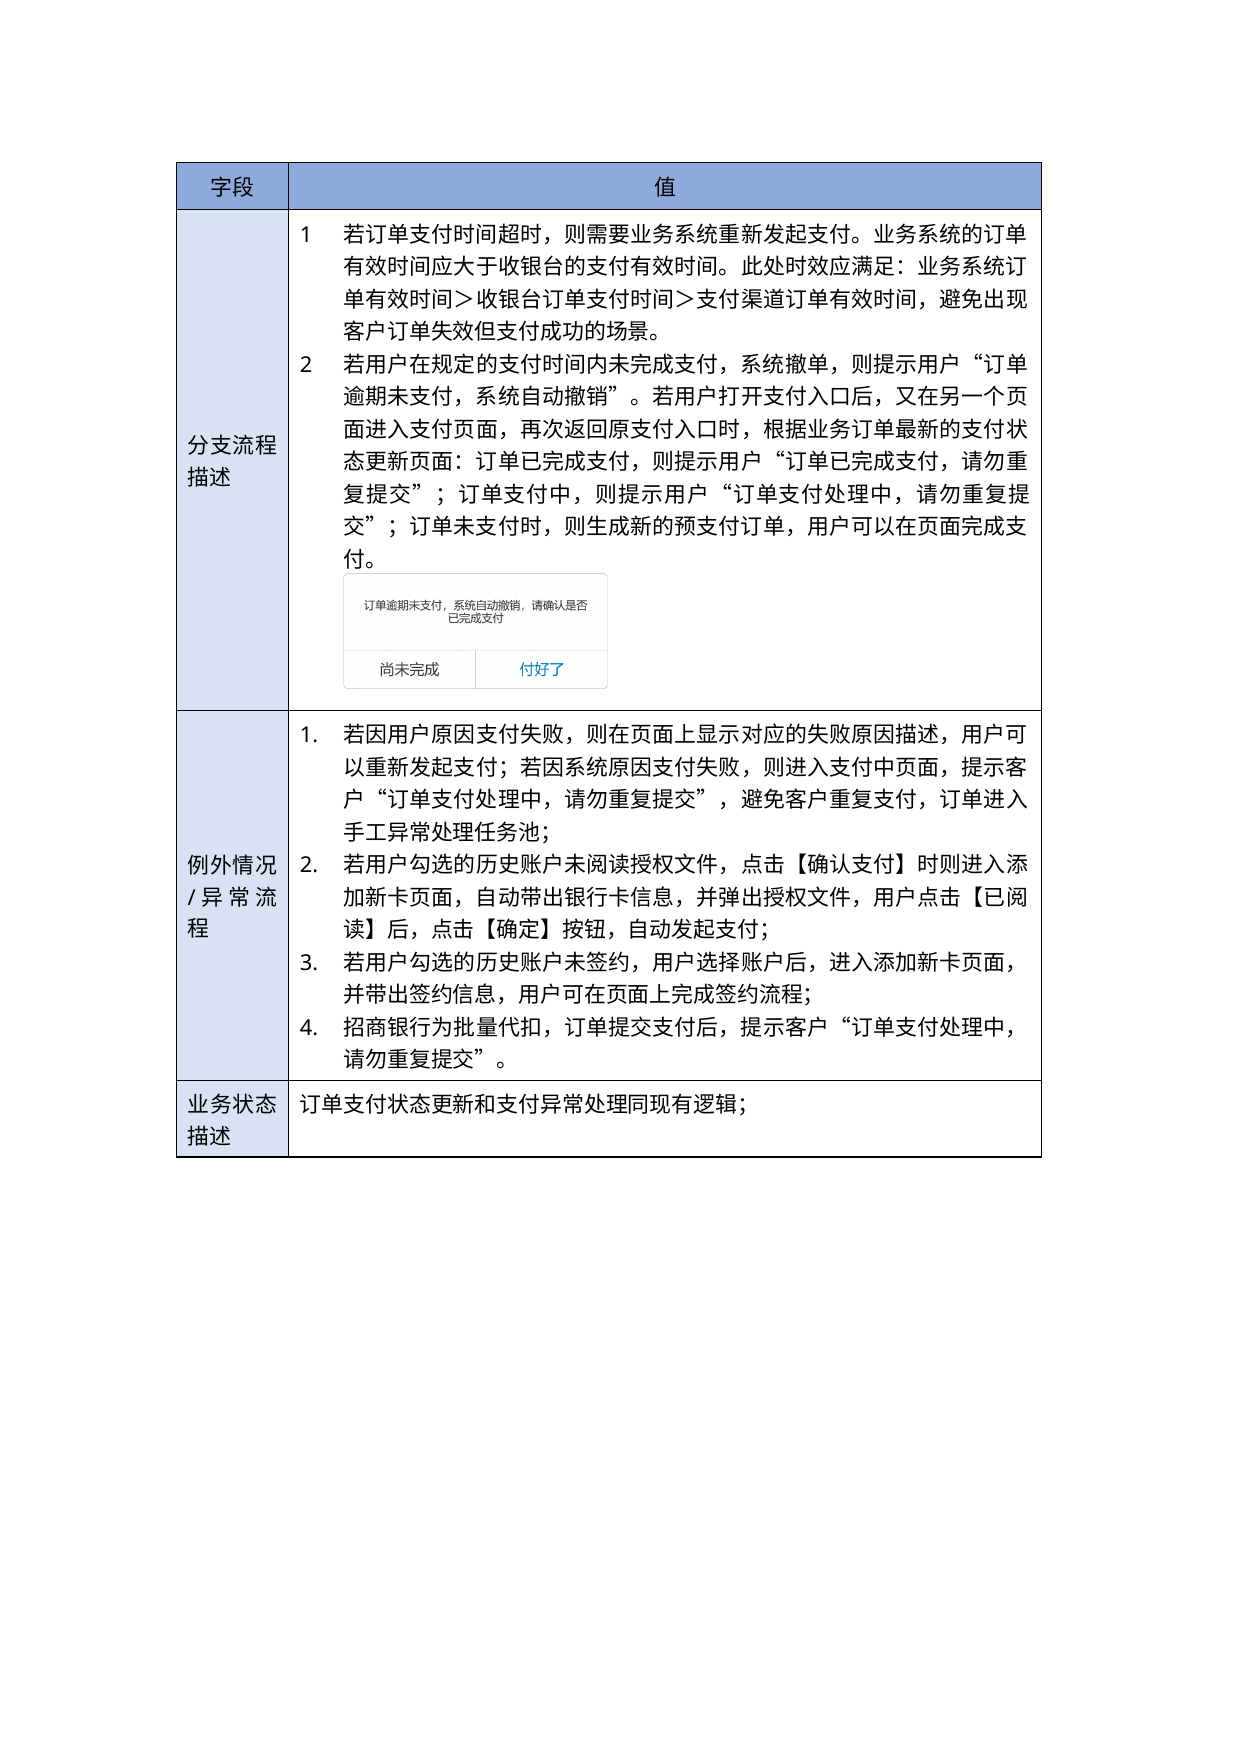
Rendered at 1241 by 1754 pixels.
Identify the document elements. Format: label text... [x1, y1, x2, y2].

table_cell 业务状态描述 [177, 1081, 288, 1156]
table_cell 若因用户原因支付失败，则在页面上显示对应的失败原因描述，用户可以重新发起支付；若因系统原因支付失败，则进入支付中页面，提示客户“订单支付处理中，请勿重复提交”，避免客户重复支付，订单进入手工异常处理任务池； 若用户勾选的历史账户未阅读授权文件，点击【确认支付】时则进入添加新卡页面，自动带出银行卡信息，并弹出授权文件，用户点击【已阅读】后，点击【确定】按钮，自动发起支付； 若用户勾选的历史账户未签约，用户选择账户后，进入添加新卡页面，并带出签约信息，用户可在页面上完成签约流程； 招商银行为批量代扣，订单提交支付后，提示客户“订单支付处理中，请勿重复提交”。 [289, 711, 1041, 1080]
picture [343, 573, 608, 689]
table_cell 例外情况/异常流程 [177, 711, 288, 1080]
table_header 值 [289, 163, 1041, 209]
table_cell 若订单支付时间超时，则需要业务系统重新发起支付。业务系统的订单有效时间应大于收银台的支付有效时间。此处时效应满足：业务系统订单有效时间＞收银台订单支付时间＞支付渠道订单有效时间，避免出现客户订单失效但支付成功的场景。 若用户在规定的支付时间内未完成支付，系统撤单，则提示用户“订单逾期未支付，系统自动撤销”。若用户打开支付入口后，又在另一个页面进入支付页面，再次返回原支付入口时，根据业务订单最新的支付状态更新页面：订单已完成支付，则提示用户“订单已完成支付，请勿重复提交”；订单支付中，则提示用户“订单支付处理中，请勿重复提交”；订单未支付时，则生成新的预支付订单，用户可以在页面完成支付。 [289, 210, 1041, 710]
table_cell 订单支付状态更新和支付异常处理同现有逻辑； [289, 1081, 1041, 1156]
table_header 字段 [177, 163, 288, 209]
table_cell 分支流程描述 [177, 210, 288, 710]
